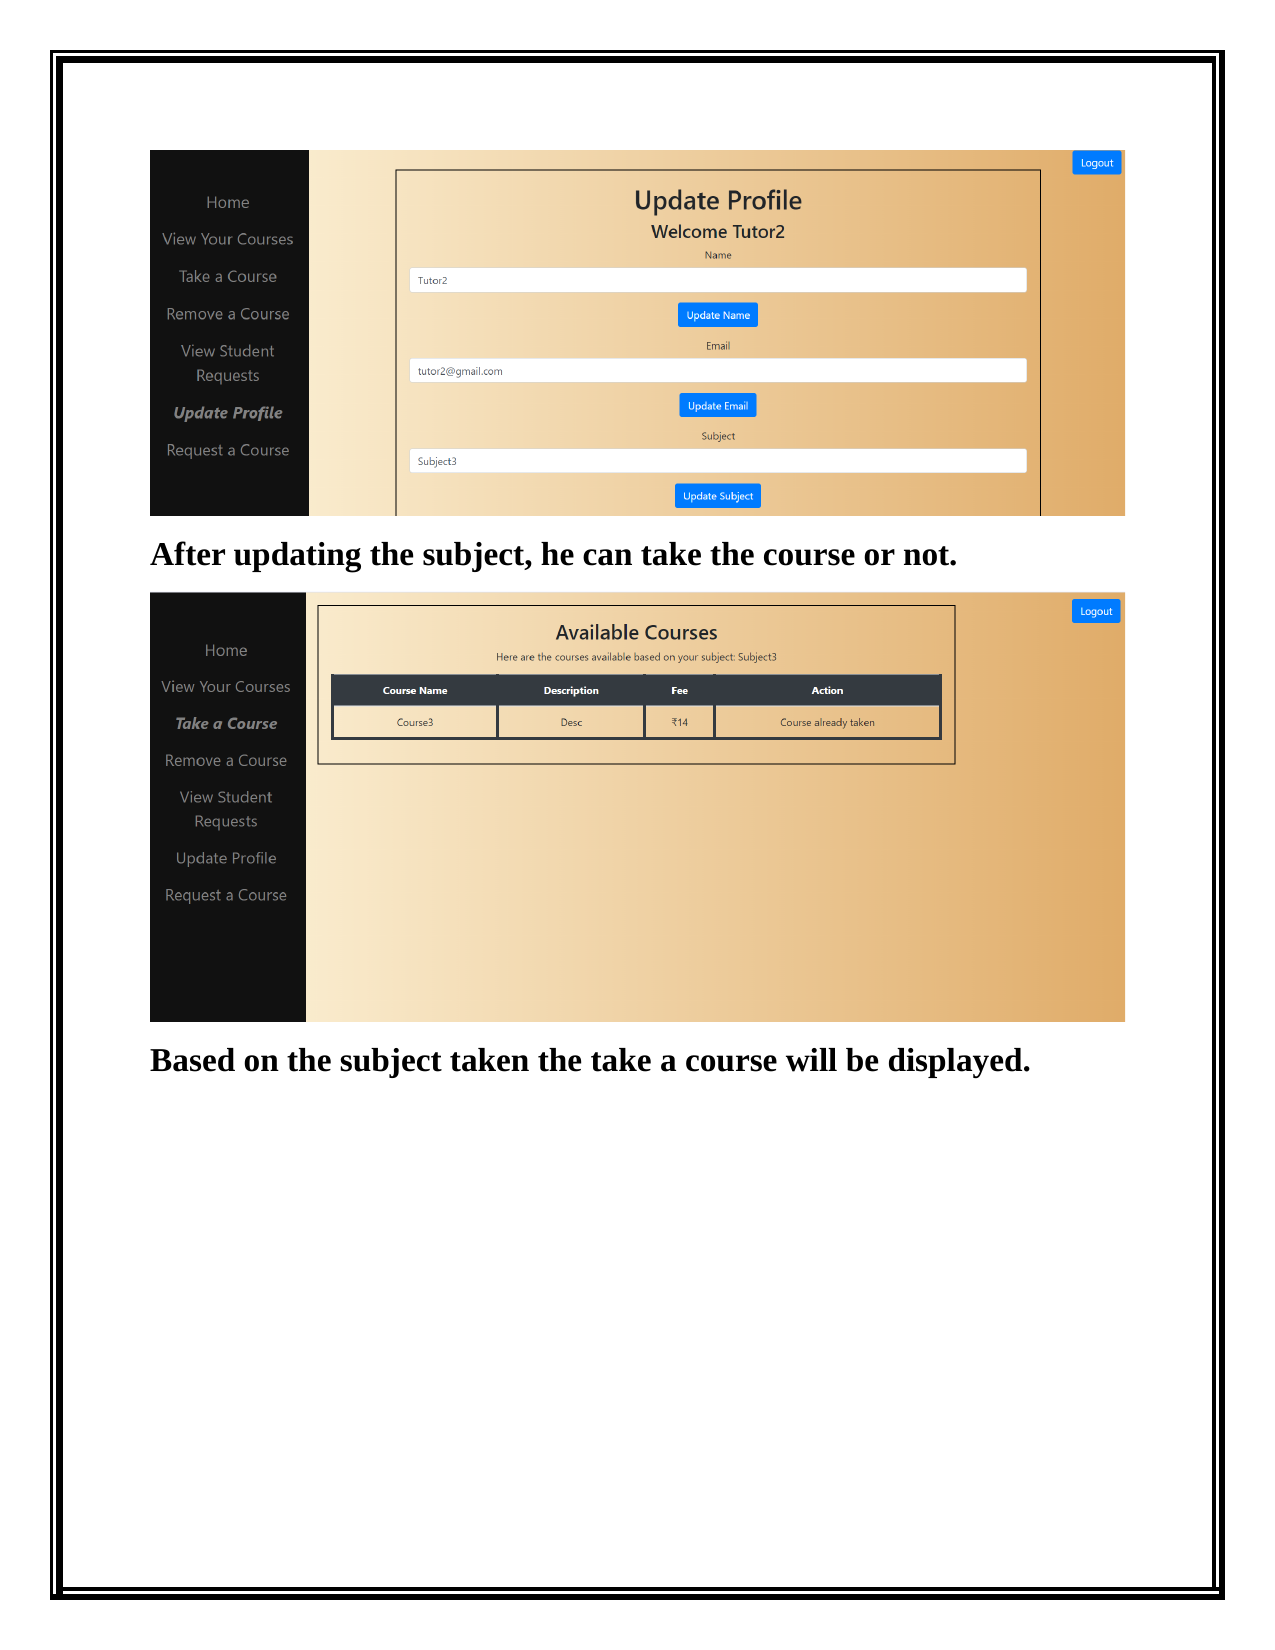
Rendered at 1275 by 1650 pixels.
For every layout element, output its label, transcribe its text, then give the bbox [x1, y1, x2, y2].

text After updating the subject, he can take the course or not. [150, 534, 1125, 572]
picture [150, 150, 1125, 516]
text Based on the subject taken the take a course will be displayed. [150, 1040, 1125, 1078]
picture [150, 591, 1125, 1022]
